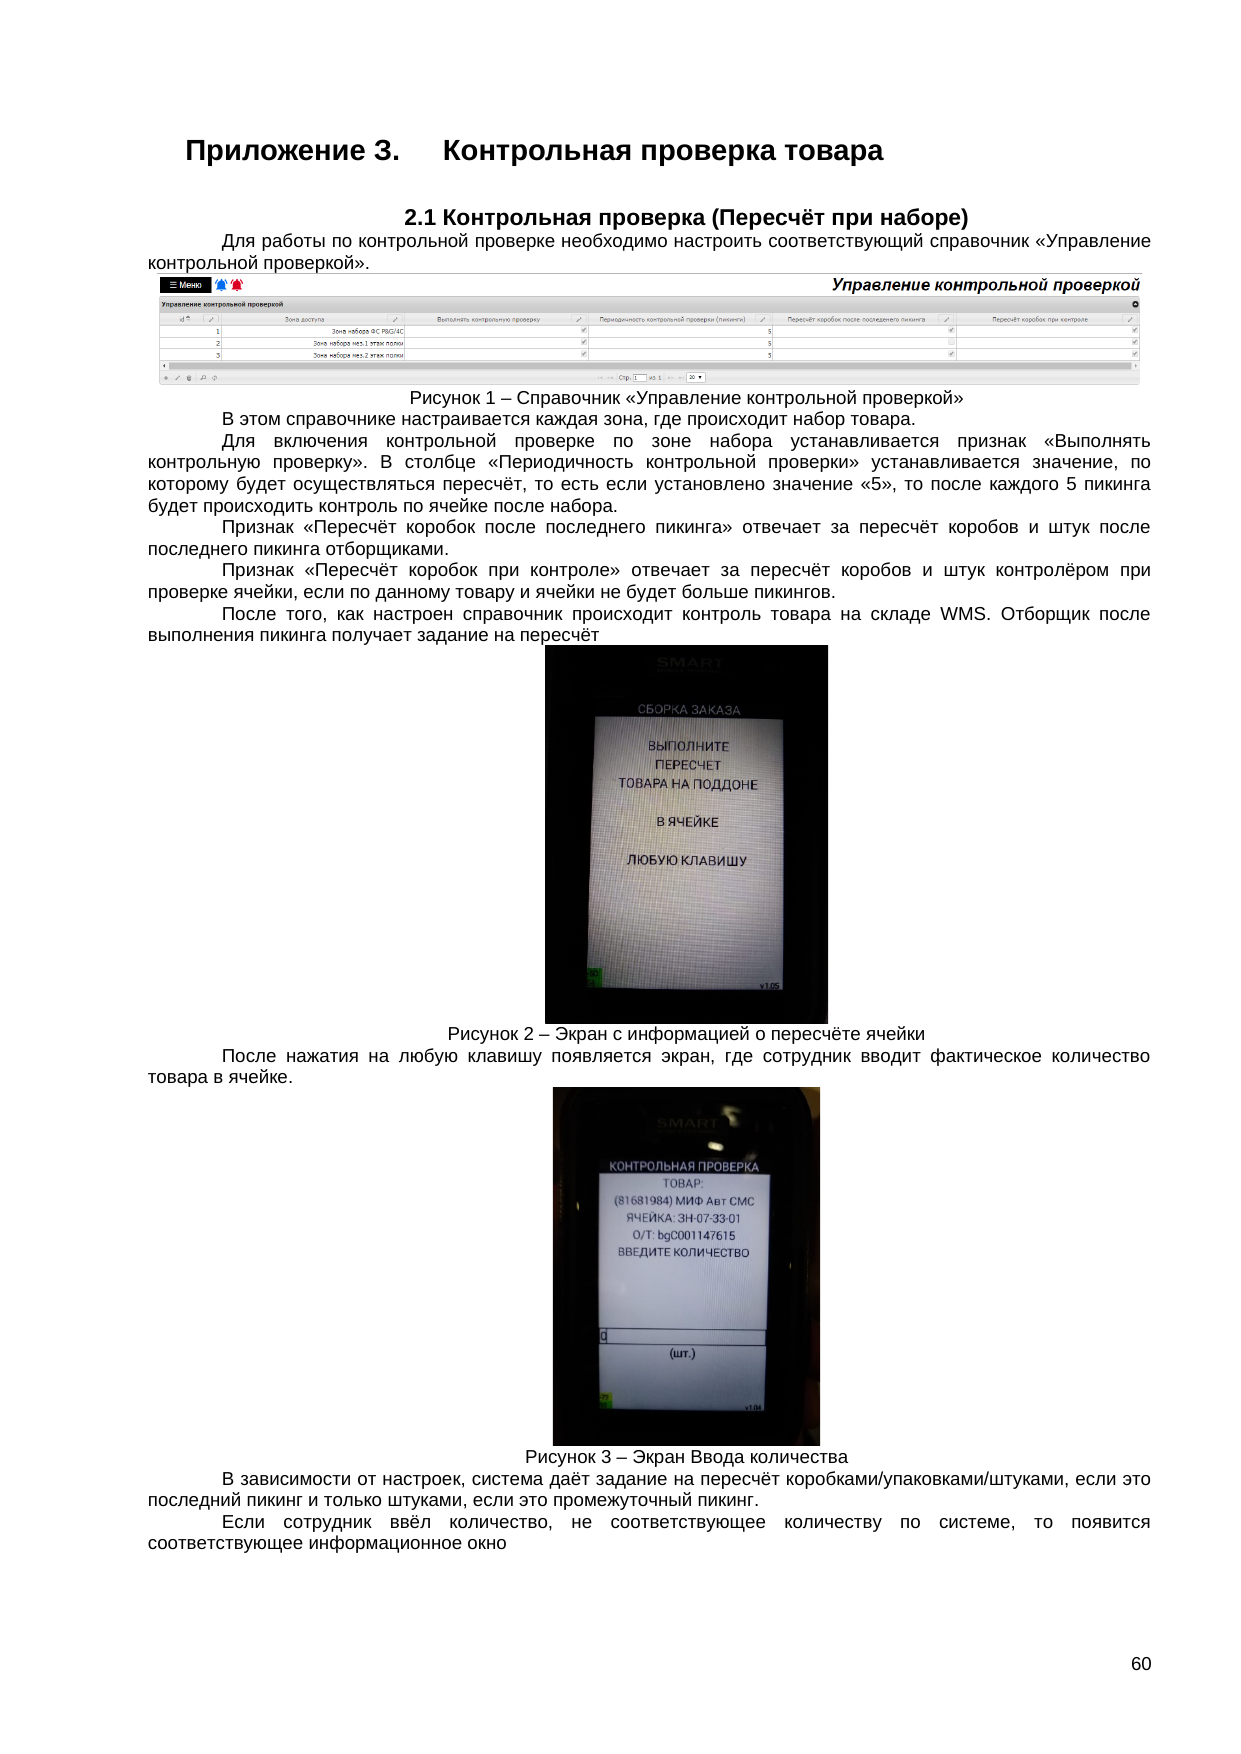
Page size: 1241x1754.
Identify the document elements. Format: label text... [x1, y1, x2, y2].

text Рисунок 3 – Экран Ввода количества [148, 1446, 1152, 1467]
text Рисунок 2 – Экран с информацией о пересчёте ячейки [148, 1023, 1152, 1045]
text Для работы по контрольной проверке необходимо настроить соответствующий справочник «Управление контрольной проверкой». [148, 230, 1152, 273]
text Признак «Пересчёт коробок после последнего пикинга» отвечает за пересчёт коробов и штук после последнего пикинга отборщиками. [148, 516, 1152, 559]
text Рисунок 1 – Справочник «Управление контрольной проверкой» [148, 387, 1152, 408]
picture [545, 645, 829, 1024]
text Для включения контрольной проверке по зоне набора устанавливается признак «Выполнять контрольную проверку». В столбце «Периодичность контрольной проверки» устанавливается значение, по которому будет осуществляться пересчёт, то есть если установлено значение «5», то после каждого 5 пикинга будет происходить контроль по ячейке после набора. [148, 430, 1152, 516]
text В этом справочнике настраивается каждая зона, где происходит набор товара. [148, 408, 1152, 430]
picture [552, 1087, 821, 1446]
text Признак «Пересчёт коробок при контроле» отвечает за пересчёт коробов и штук контролёром при проверке ячейки, если по данному товару и ячейки не будет больше пикингов. [148, 559, 1152, 602]
picture [156, 273, 1143, 387]
text В зависимости от настроек, система даёт задание на пересчёт коробками/упаковками/штуками, если это последний пикинг и только штуками, если это промежуточный пикинг. [148, 1467, 1152, 1511]
list Контрольная проверка товара [185, 133, 1152, 166]
text После нажатия на любую клавишу появляется экран, где сотрудник вводит фактическое количество товара в ячейке. [148, 1045, 1152, 1088]
text После того, как настроен справочник происходит контроль товара на складе WMS. Отборщик после выполнения пикинга получает задание на пересчёт [148, 602, 1152, 645]
text 2.1 Контрольная проверка (Пересчёт при наборе) [148, 204, 1152, 230]
text Если сотрудник ввёл количество, не соответствующее количеству по системе, то появится соответствующее информационное окно [148, 1511, 1152, 1554]
